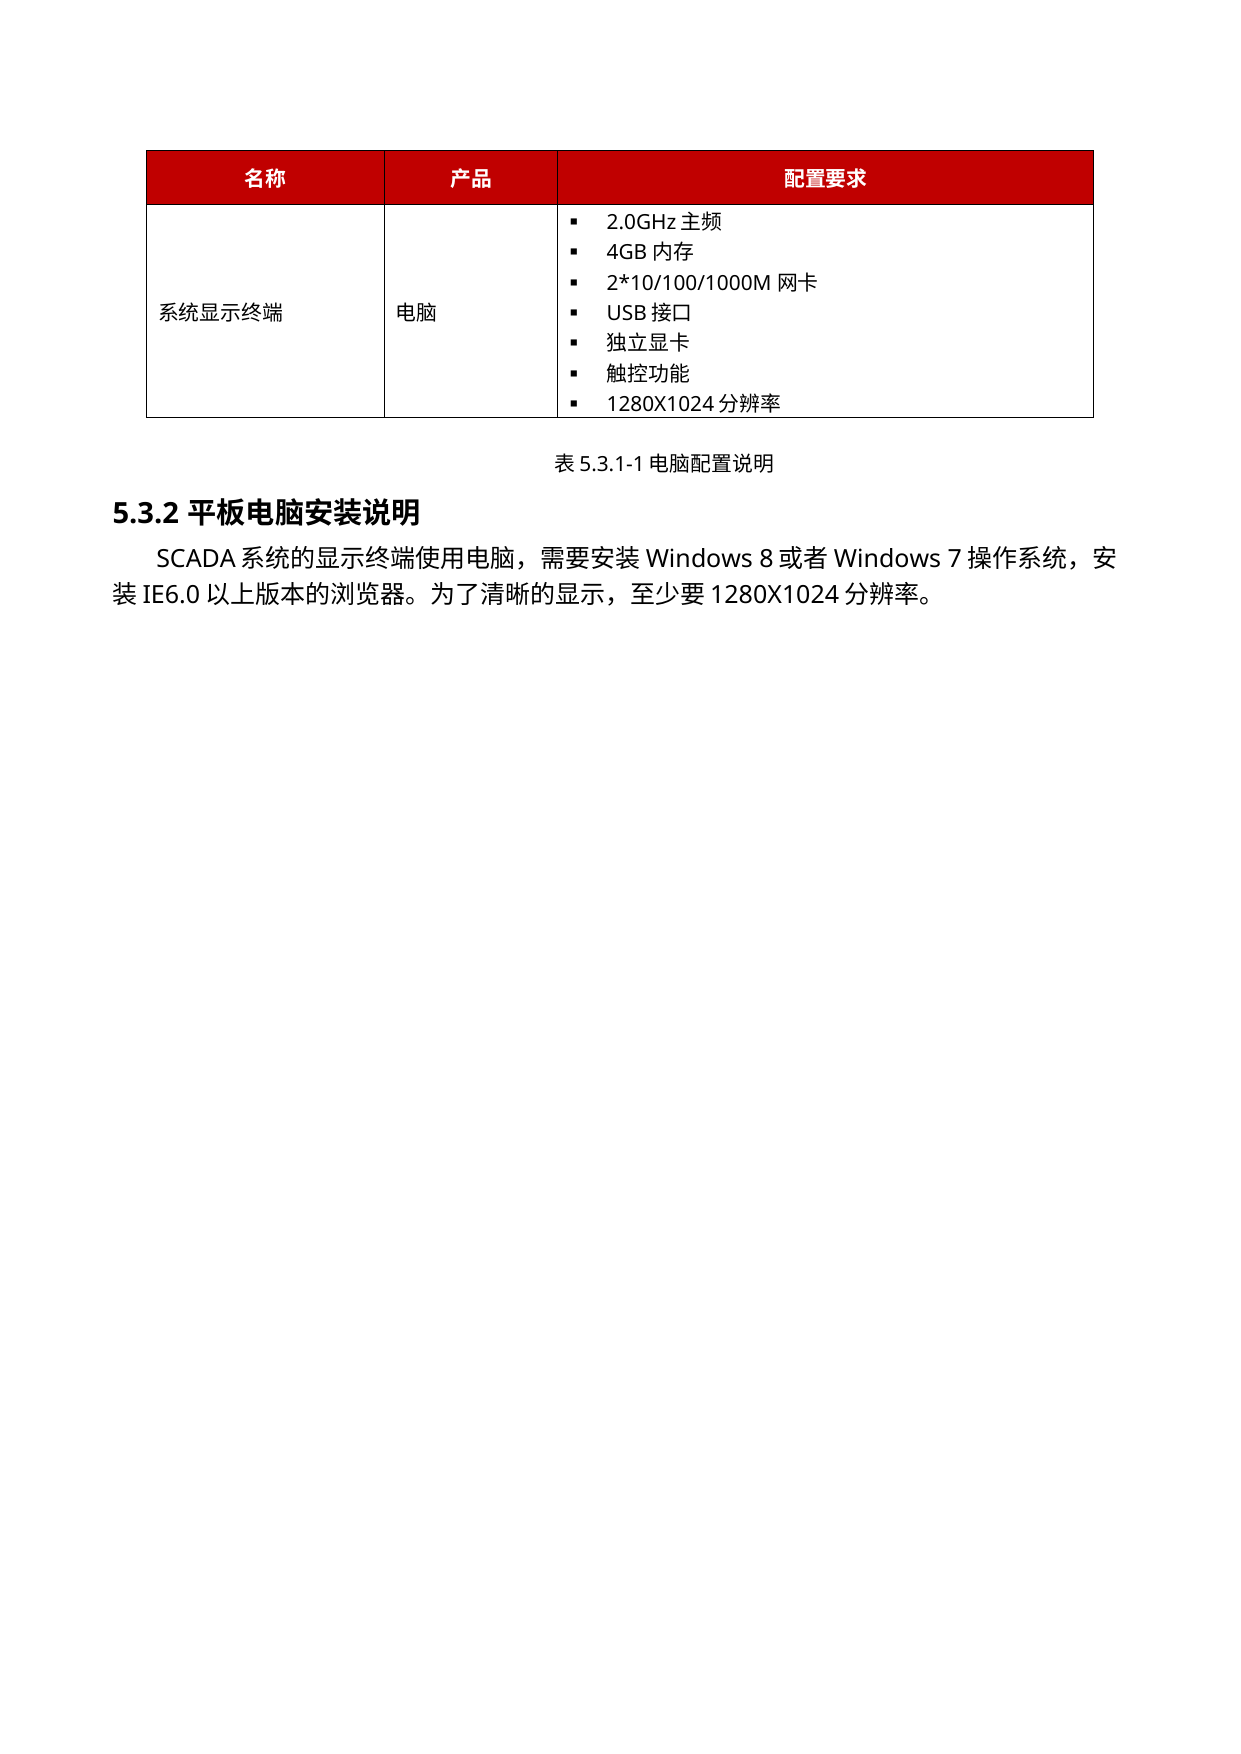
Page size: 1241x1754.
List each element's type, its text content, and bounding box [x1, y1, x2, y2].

table_header 产品 [385, 151, 557, 204]
table_header 名称 [147, 151, 384, 204]
text 表5.3.1-1电脑配置说明 [156, 447, 1128, 477]
subtitle 平板电脑安装说明 [112, 489, 1128, 532]
table_cell 电脑 [385, 205, 557, 417]
table_header 配置要求 [558, 151, 1093, 204]
table_cell 系统显示终端 [147, 205, 384, 417]
table_cell 2.0GHz主频 4GB 内存 2*10/100/1000M 网卡 USB接口 独立显卡 触控功能 1280X1024分辨率 [558, 205, 1093, 417]
text SCADA系统的显示终端使用电脑，需要安装Windows 8或者Windows 7操作系统，安装IE6.0以上版本的浏览器。为了清晰的显示，至少要1280X1024分辨率。 [112, 538, 1128, 611]
